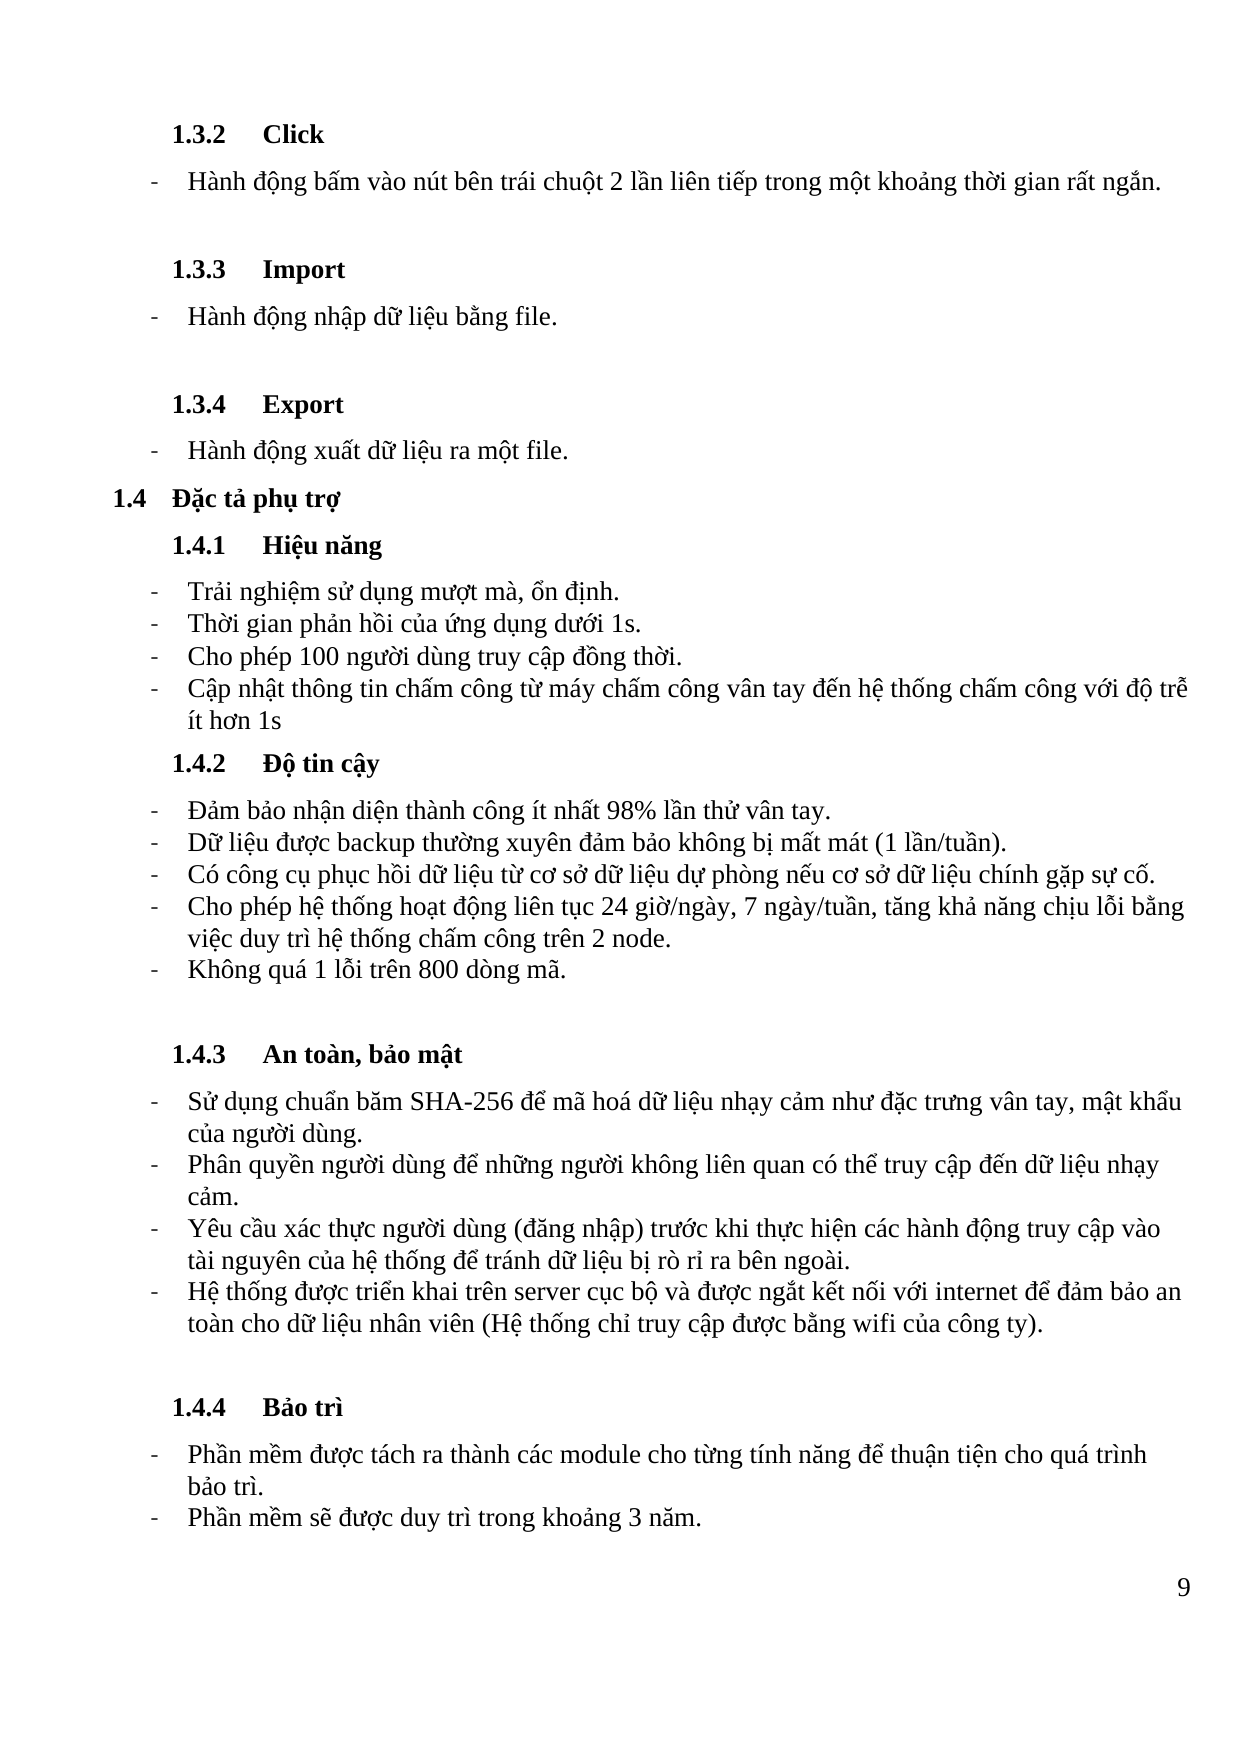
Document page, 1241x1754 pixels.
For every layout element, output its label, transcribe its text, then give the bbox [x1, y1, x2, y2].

list Phần mềm được tách ra thành các module cho từng tính năng để thuận tiện cho quá trình bảo trì. [150, 1438, 1191, 1501]
list Sử dụng chuẩn băm SHA-256 để mã hoá dữ liệu nhạy cảm như đặc trưng vân tay, mật khẩu của người dùng. [150, 1085, 1191, 1148]
subtitle Click [172, 118, 1191, 149]
list Cho phép hệ thống hoạt động liên tục 24 giờ/ngày, 7 ngày/tuần, tăng khả năng chịu lỗi bằng việc duy trì hệ thống chấm công trên 2 node. [150, 890, 1191, 953]
list Cho phép 100 người dùng truy cập đồng thời. [150, 639, 1191, 672]
list Dữ liệu được backup thường xuyên đảm bảo không bị mất mát (1 lần/tuần). [150, 826, 1191, 858]
list Thời gian phản hồi của ứng dụng dưới 1s. [150, 607, 1191, 639]
list Trải nghiệm sử dụng mượt mà, ổn định. [150, 575, 1191, 607]
subtitle Bảo trì [172, 1391, 1191, 1422]
list Không quá 1 lỗi trên 800 dòng mã. [150, 953, 1191, 986]
subtitle Đặc tả phụ trợ [112, 482, 1191, 513]
list Cập nhật thông tin chấm công từ máy chấm công vân tay đến hệ thống chấm công với độ trễ ít hơn 1s [150, 672, 1191, 735]
subtitle Hiệu năng [172, 529, 1191, 560]
list Hành động bấm vào nút bên trái chuột 2 lần liên tiếp trong một khoảng thời gian rất ngắn. [150, 165, 1191, 197]
list Phần mềm sẽ được duy trì trong khoảng 3 năm. [150, 1501, 1191, 1533]
list Có công cụ phục hồi dữ liệu từ cơ sở dữ liệu dự phòng nếu cơ sở dữ liệu chính gặp sự cố. [150, 858, 1191, 890]
subtitle An toàn, bảo mật [172, 1038, 1191, 1070]
list Yêu cầu xác thực người dùng (đăng nhập) trước khi thực hiện các hành động truy cập vào tài nguyên của hệ thống để tránh dữ liệu bị rò rỉ ra bên ngoài. [150, 1212, 1191, 1275]
subtitle Độ tin cậy [172, 747, 1191, 778]
list Hành động xuất dữ liệu ra một file. [150, 434, 1191, 466]
list Đảm bảo nhận diện thành công ít nhất 98% lần thử vân tay. [150, 794, 1191, 826]
subtitle Import [172, 253, 1191, 284]
list Hành động nhập dữ liệu bằng file. [150, 299, 1191, 332]
list Hệ thống được triển khai trên server cục bộ và được ngắt kết nối với internet để đảm bảo an toàn cho dữ liệu nhân viên (Hệ thống chỉ truy cập được bằng wifi của công ty). [150, 1275, 1191, 1338]
list Phân quyền người dùng để những người không liên quan có thể truy cập đến dữ liệu nhạy cảm. [150, 1148, 1191, 1212]
subtitle Export [172, 388, 1191, 419]
